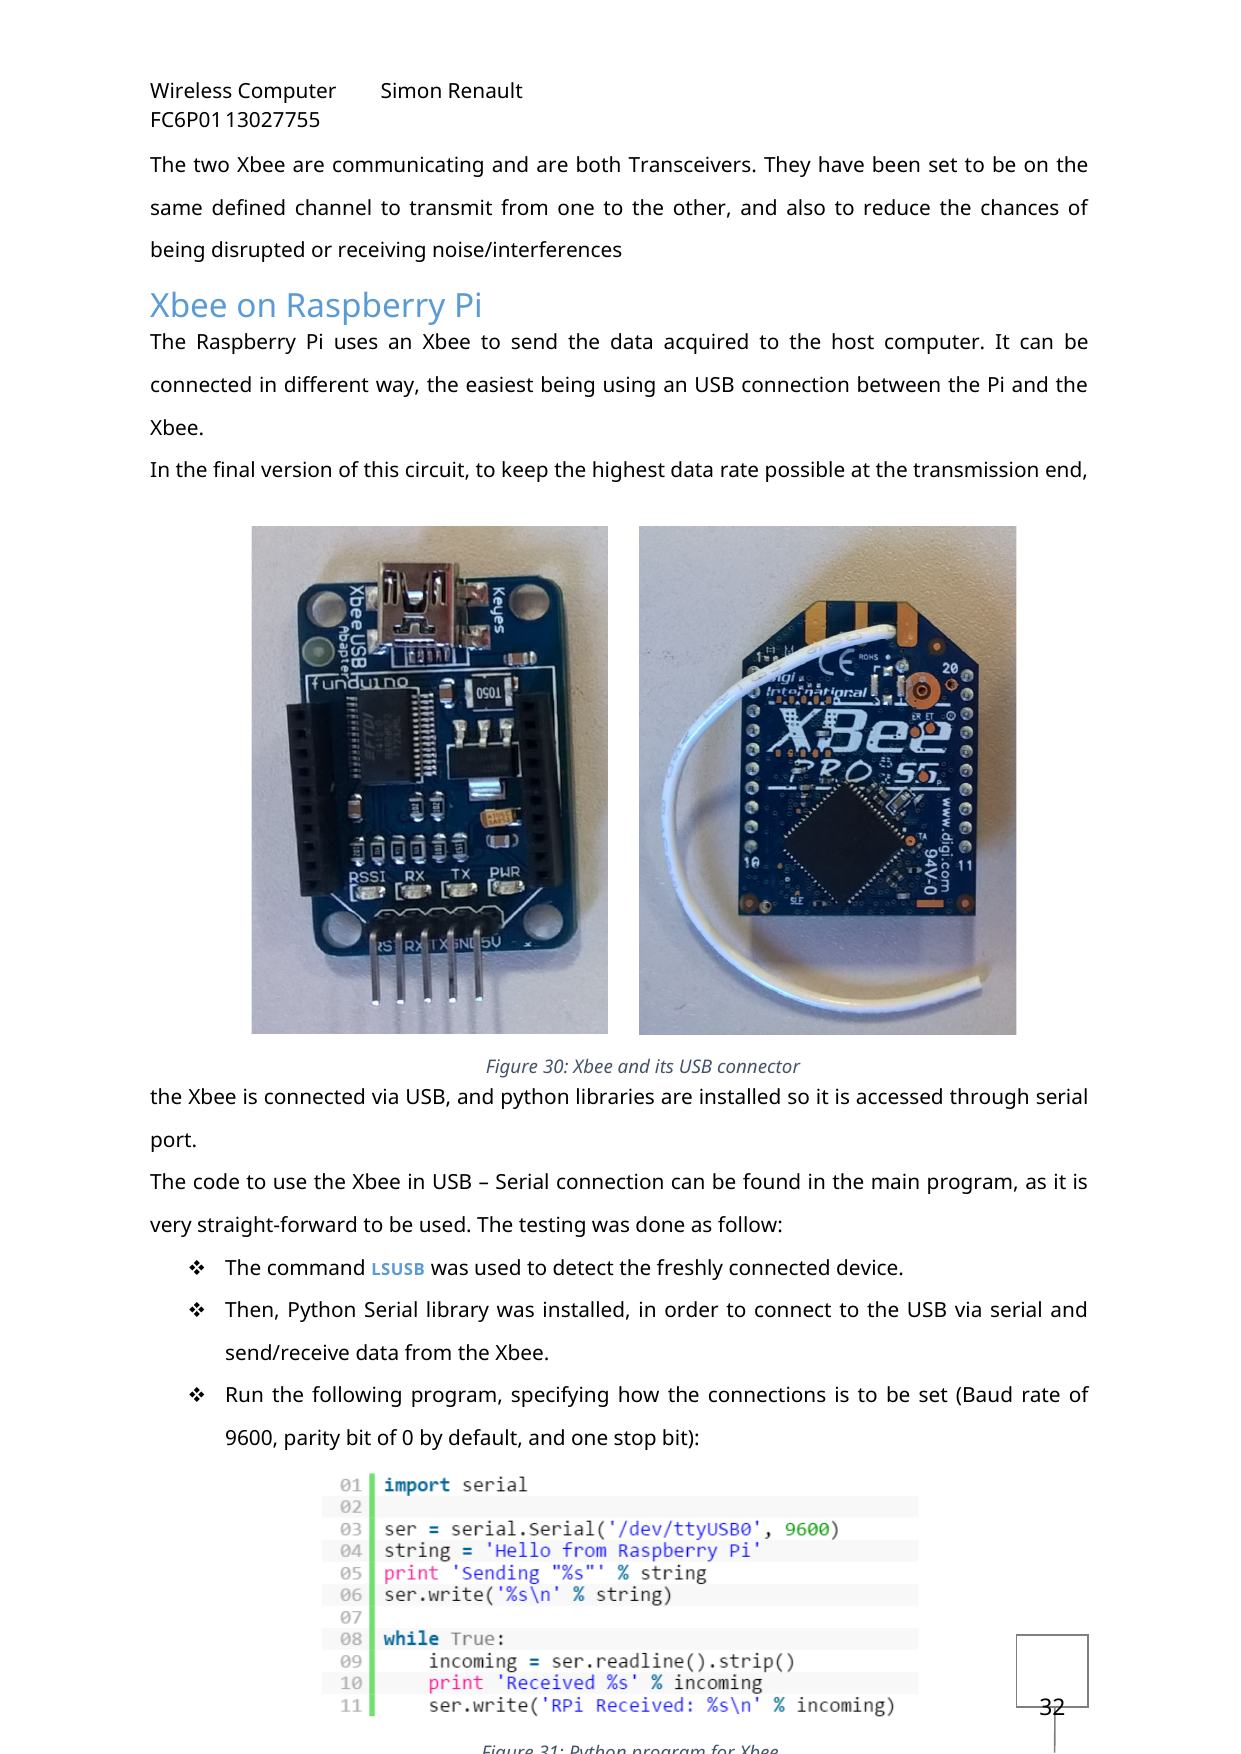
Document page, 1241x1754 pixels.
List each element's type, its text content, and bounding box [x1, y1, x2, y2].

list Run the following program, specifying how the connections is to be set (Baud rate of 9600, parity bit of 0 by default, and one stop bit): [187, 1381, 1090, 1452]
text The Raspberry Pi uses an Xbee to send the data acquired to the host computer. It can be connected in different way, the easiest being using an USB connection between the Pi and the Xbee. [150, 327, 1090, 441]
picture [251, 526, 608, 1034]
list Then, Python Serial library was installed, in order to connect to the USB via serial and send/receive data from the Xbee. [187, 1295, 1090, 1366]
picture [321, 1462, 919, 1731]
text The two Xbee are communicating and are both Transceivers. They have been set to be on the same defined channel to transmit from one to the other, and also to reduce the chances of being disrupted or receiving noise/interferences [150, 150, 1090, 264]
subtitle Xbee on Raspberry Pi [150, 282, 1090, 327]
picture [639, 526, 1017, 1035]
text The code to use the Xbee in USB – Serial connection can be found in the main program, as it is very straight-forward to be used. The testing was done as follow: [150, 1167, 1090, 1238]
list The command lsusb was used to detect the freshly connected device. [187, 1253, 1090, 1281]
